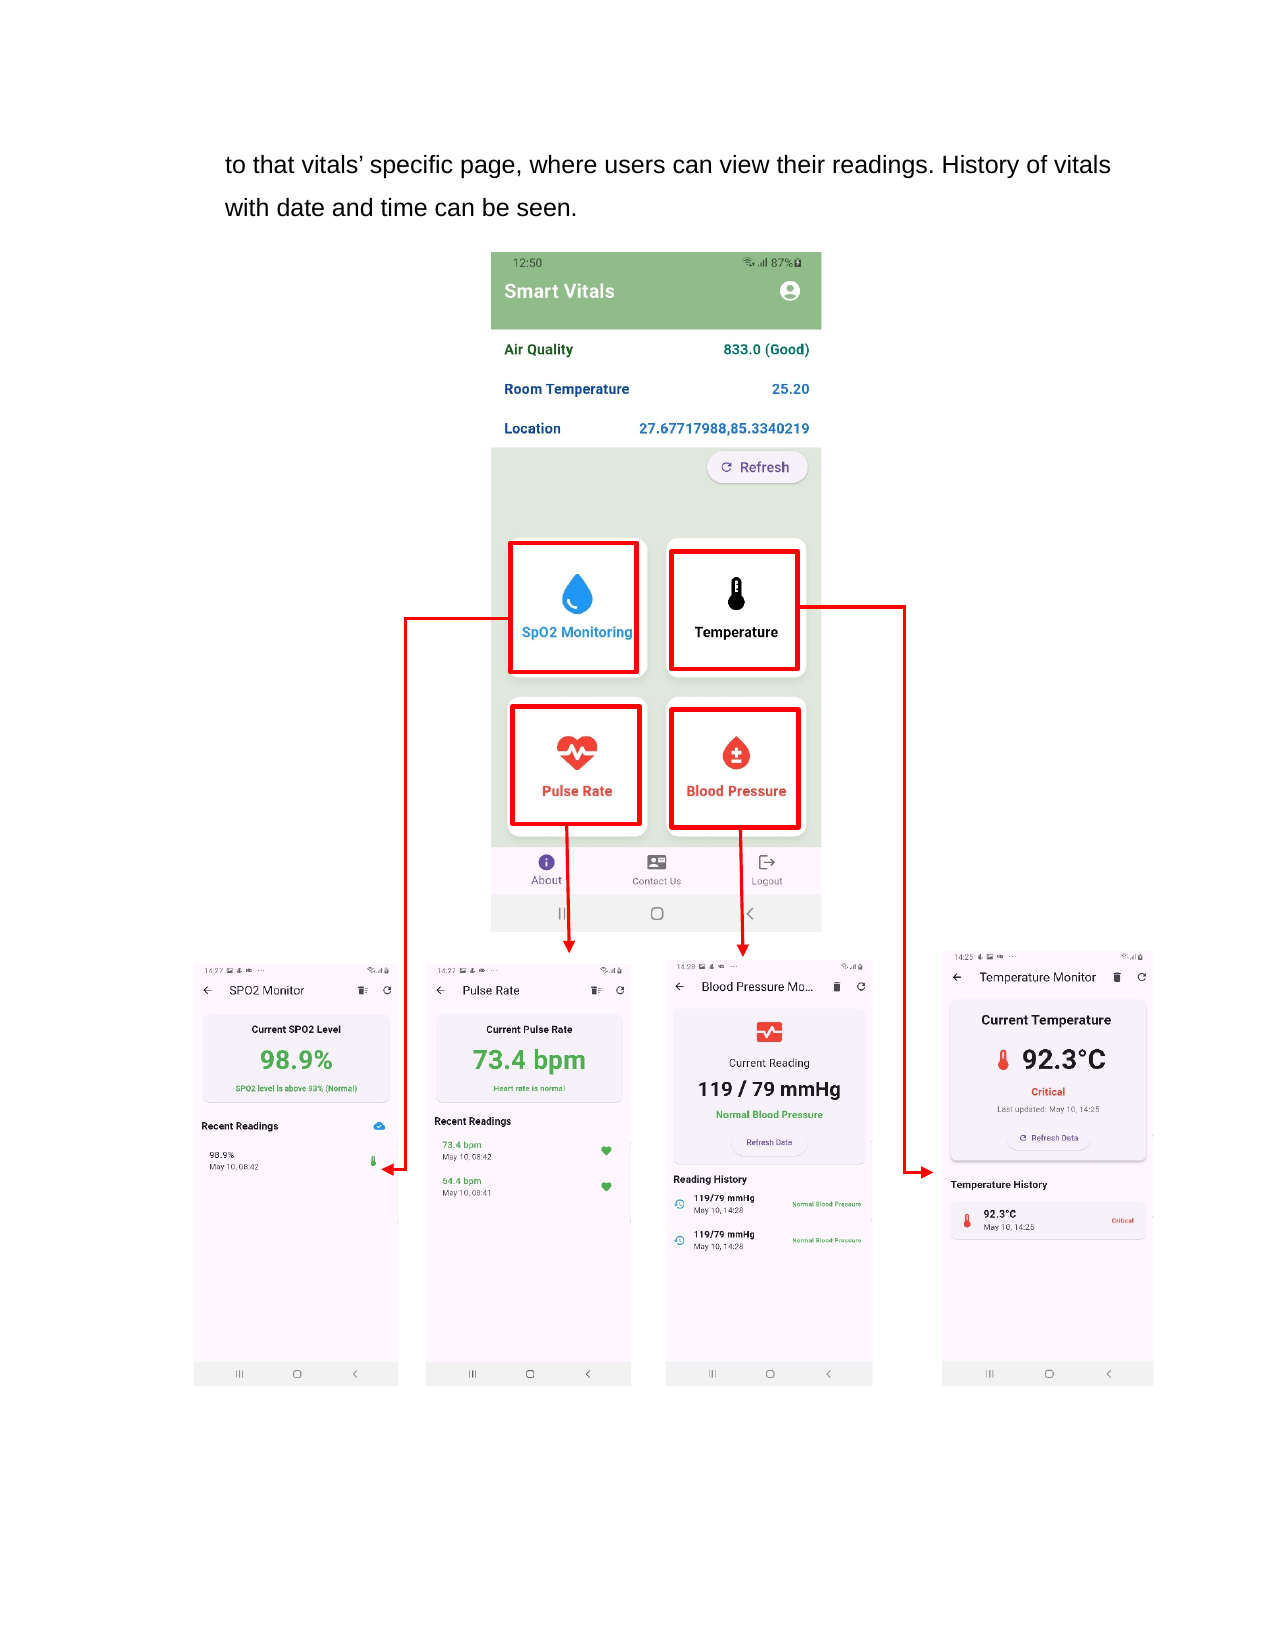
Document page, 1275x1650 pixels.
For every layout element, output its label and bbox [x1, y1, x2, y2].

picture [491, 252, 822, 932]
text [225, 150, 1125, 222]
picture [942, 951, 1154, 1386]
picture [674, 554, 795, 667]
picture [426, 964, 632, 1386]
picture [515, 709, 637, 822]
picture [674, 712, 796, 825]
picture [193, 964, 399, 1386]
picture [513, 545, 634, 670]
picture [665, 960, 873, 1386]
